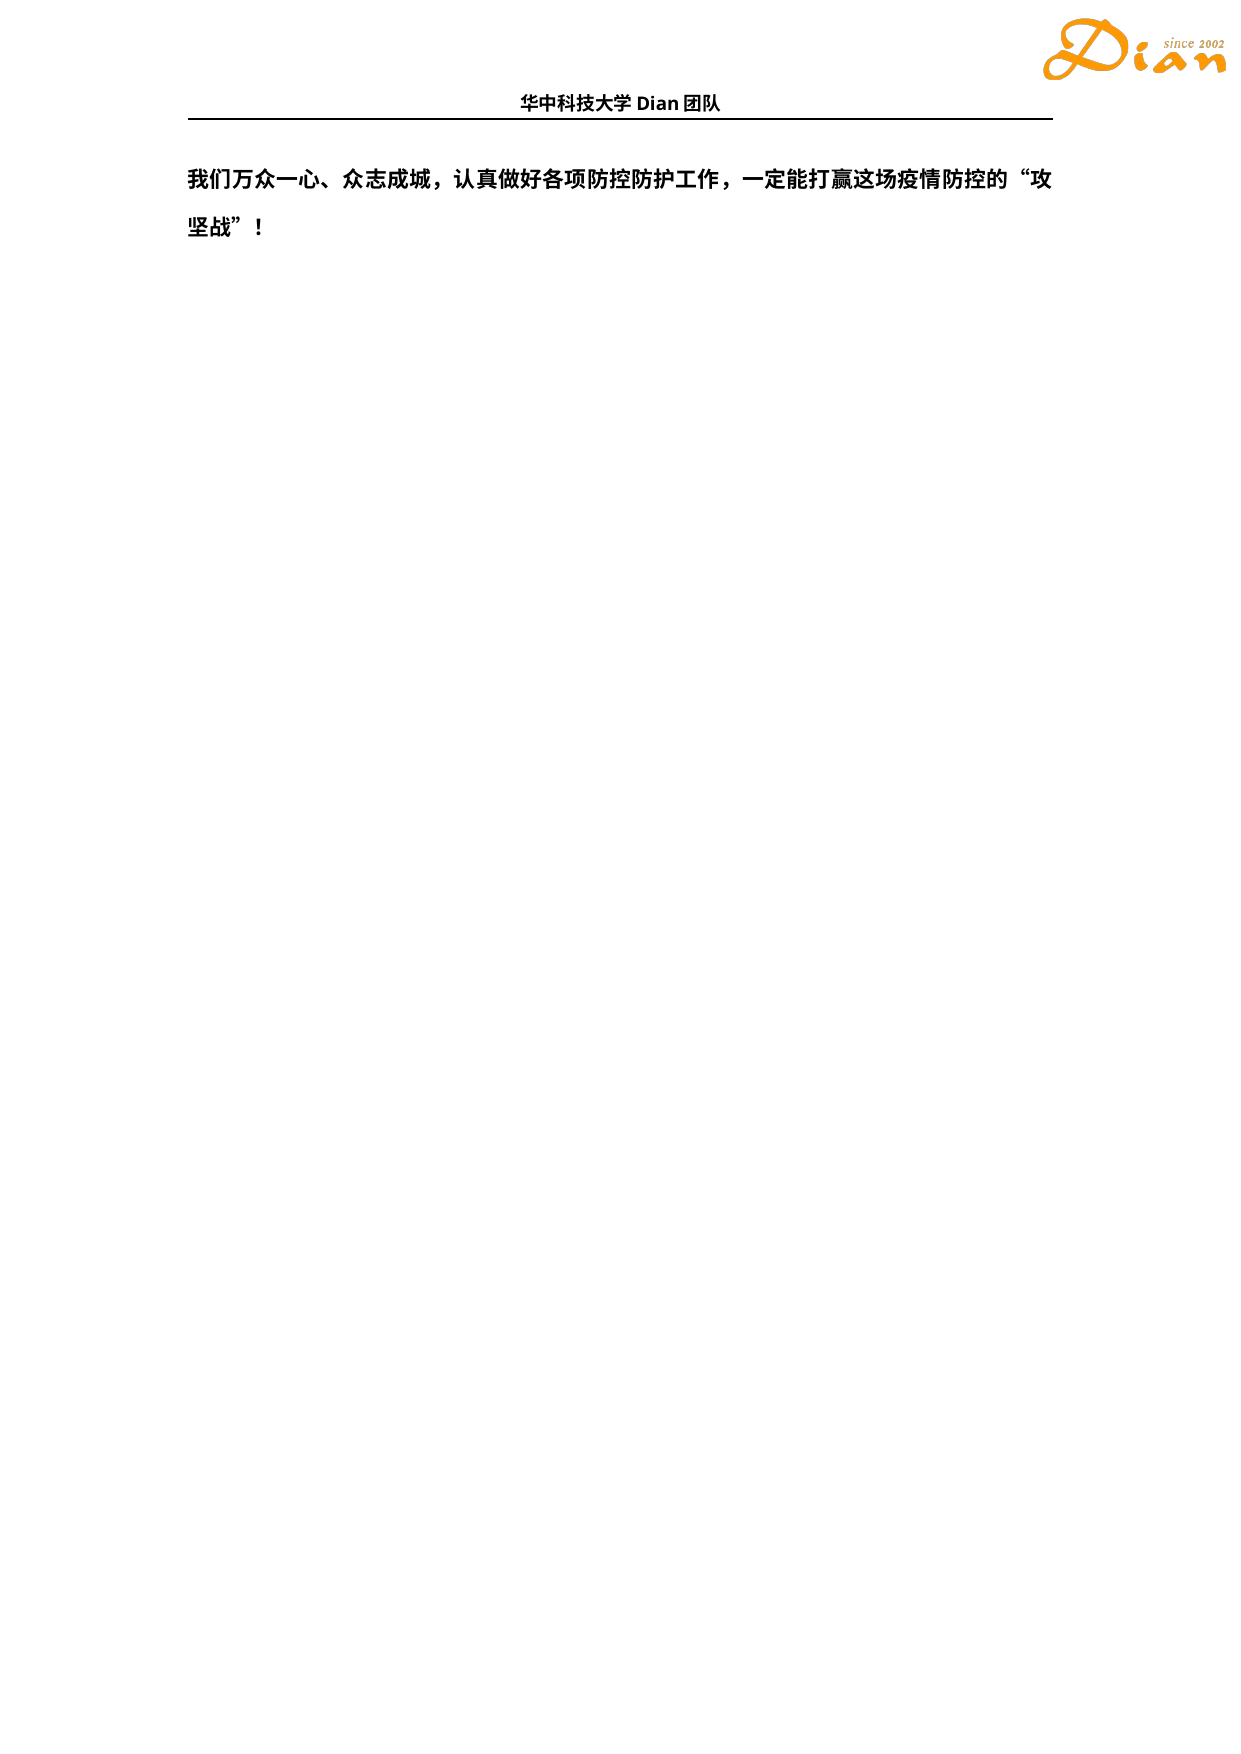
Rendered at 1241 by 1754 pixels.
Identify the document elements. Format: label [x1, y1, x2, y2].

text [187, 162, 1053, 241]
picture [1031, 4, 1238, 89]
